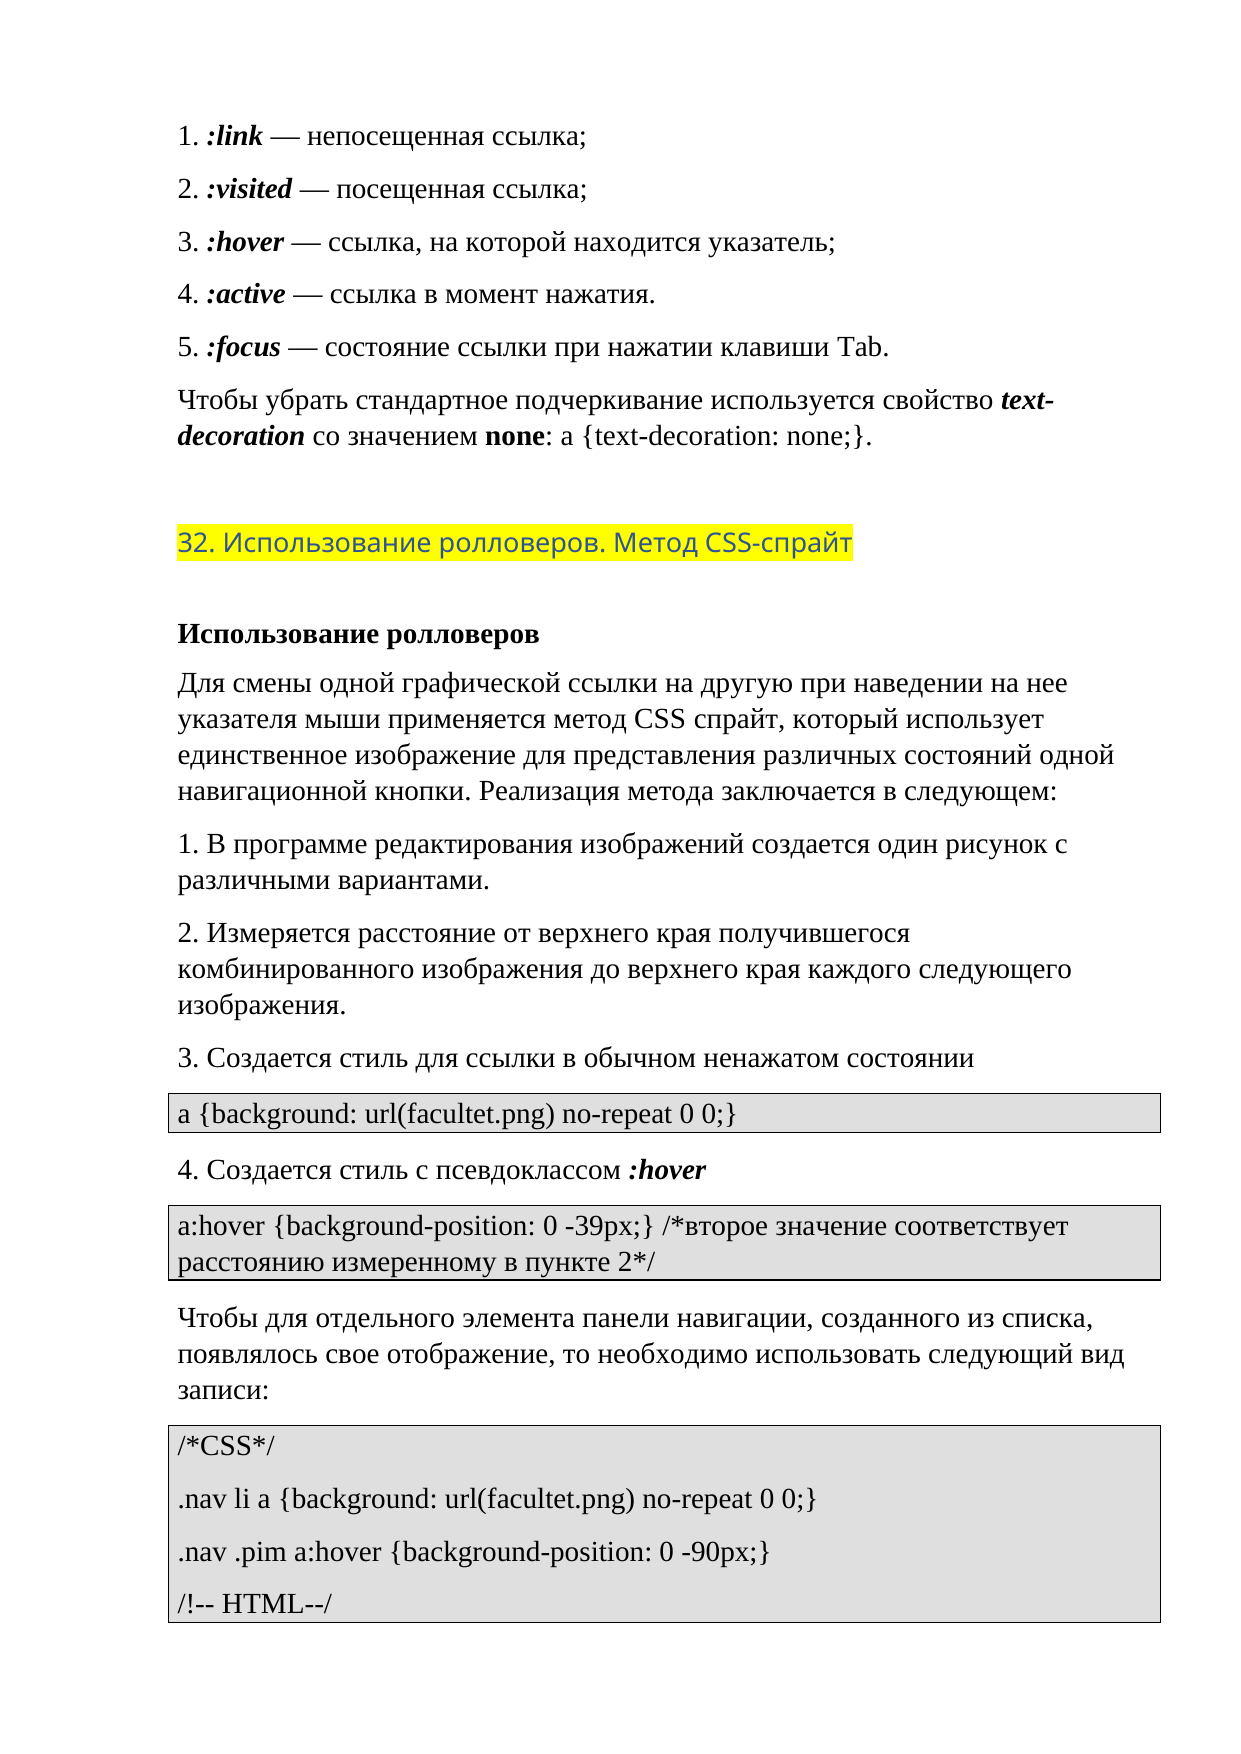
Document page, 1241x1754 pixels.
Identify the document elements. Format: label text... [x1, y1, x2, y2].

subtitle 32. Использование ролловеров. Метод CSS-спрайт [177, 524, 1152, 601]
text /*CSS*/ [169, 1426, 1160, 1462]
text /!-- HTML--/ [169, 1583, 1160, 1622]
text Для смены одной графической ссылки на другую при наведении на нее указателя мыши применяется метод CSS спрайт, который использует единственное изображение для представления различных состояний одной навигационной кнопки. Реализация метода заключается в следующем: [177, 665, 1152, 807]
text Чтобы для отдельного элемента панели навигации, созданного из списка, появлялось свое отображение, то необходимо использовать следующий вид записи: [177, 1300, 1152, 1406]
text 4. Создается стиль с псевдоклассом :hover [177, 1152, 1152, 1185]
text 3. :hover — ссылка, на которой находится указатель; [177, 224, 1152, 257]
text 3. Создается стиль для ссылки в обычном ненажатом состоянии [177, 1040, 1152, 1073]
text Чтобы убрать стандартное подчеркивание используется свойство text-decoration cо значением none: a {text-decoration: none;}. [177, 382, 1152, 452]
text a:hover {background-position: 0 -39px;} /*второе значение соответствует расстоянию измеренному в пункте 2*/ [169, 1206, 1160, 1279]
text Использование ролловеров [177, 616, 1152, 649]
text .nav .pim a:hover {background-position: 0 -90px;} [169, 1531, 1160, 1567]
text 1. В программе редактирования изображений создается один рисунок с различными вариантами. [177, 826, 1152, 896]
text 2. Измеряется расстояние от верхнего края получившегося комбинированного изображения до верхнего края каждого следующего изображения. [177, 915, 1152, 1021]
text a {background: url(facultet.png) no-repeat 0 0;} [169, 1094, 1160, 1132]
text 2. :visited — посещенная ссылка; [177, 171, 1152, 204]
text .nav li a {background: url(facultet.png) no-repeat 0 0;} [169, 1478, 1160, 1514]
text 4. :active — ссылка в момент нажатия. [177, 277, 1152, 310]
text 1. :link — непосещенная ссылка; [177, 118, 1152, 152]
text 5. :focus — состояние ссылки при нажатии клавиши Tab. [177, 329, 1152, 363]
